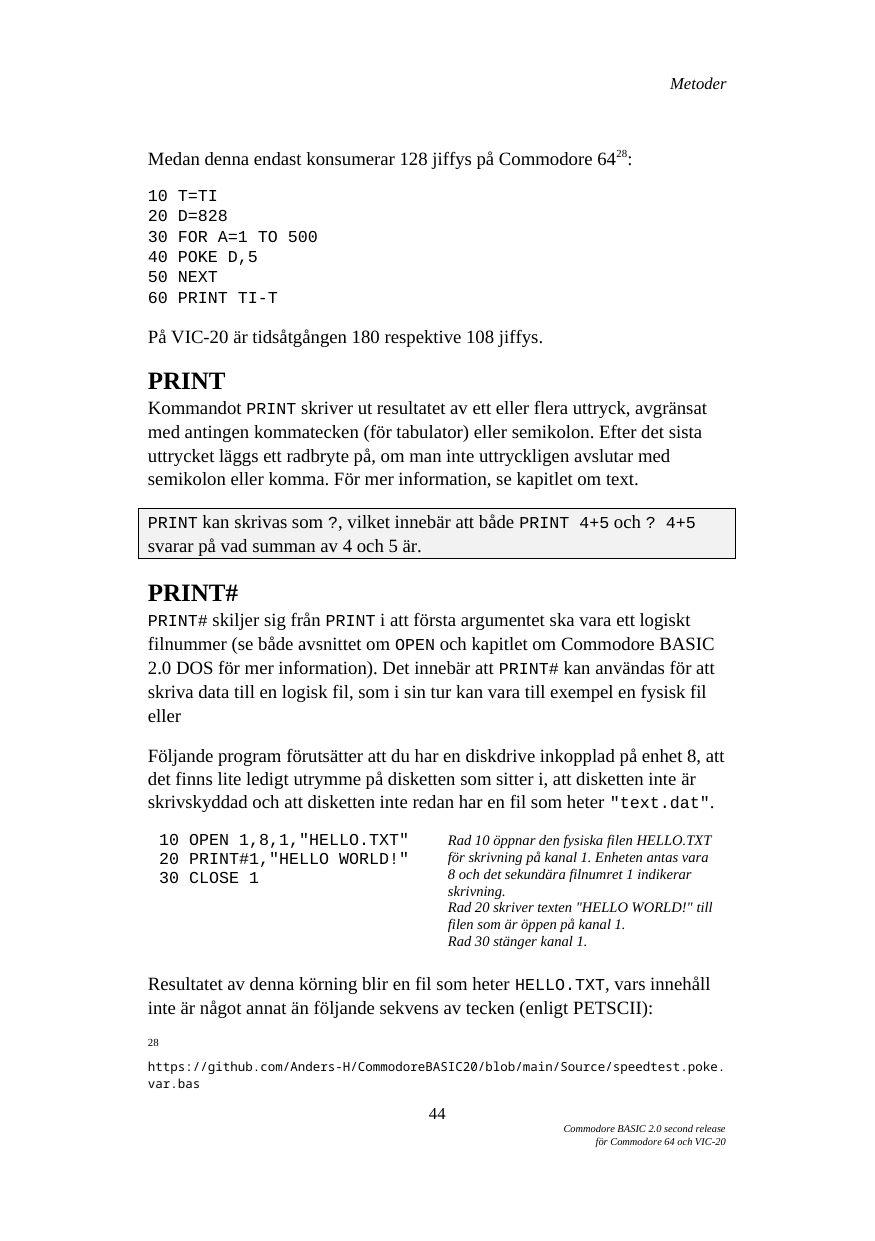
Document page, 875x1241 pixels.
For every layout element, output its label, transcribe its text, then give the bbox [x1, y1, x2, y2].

table_header 10 OPEN 1,8,1,"HELLO.TXT" 20 PRINT#1,"HELLO WORLD!" 30 CLOSE 1 [148, 832, 436, 949]
text Resultatet av denna körning blir en fil som heter HELLO.TXT, vars innehåll inte är något annat än följande sekvens av tecken (enligt PETSCII): [148, 949, 726, 1018]
text Kommandot PRINT skriver ut resultatet av ett eller flera uttryck, avgränsat med antingen kommatecken (för tabulator) eller semikolon. Efter det sista uttrycket läggs ett radbryte på, om man inte uttryckligen avslutar med semikolon eller komma. För mer information, se kapitlet om text. [148, 397, 726, 489]
text PRINT# skiljer sig från PRINT i att första argumentet ska vara ett logiskt filnummer (se både avsnittet om OPEN och kapitlet om Commodore BASIC 2.0 DOS för mer information). Det innebär att PRINT# kan användas för att skriva data till en logisk fil, som i sin tur kan vara till exempel en fysisk fil eller [148, 609, 726, 726]
text PRINT kan skrivas som ?, vilket innebär att både PRINT 4+5 och ? 4+5 svarar på vad summan av 4 och 5 är. [139, 509, 735, 558]
subtitle PRINT [148, 366, 726, 395]
table_header Rad 10 öppnar den fysiska filen HELLO.TXT för skrivning på kanal 1. Enheten antas vara 8 och det sekundära filnumret 1 indikerar skrivning. Rad 20 skriver texten "HELLO WORLD!" till filen som är öppen på kanal 1. Rad 30 stänger kanal 1. [436, 832, 725, 949]
text På VIC-20 är tidsåtgången 180 respektive 108 jiffys. [148, 326, 726, 348]
subtitle PRINT# [148, 578, 726, 607]
text Följande program förutsätter att du har en diskdrive inkopplad på enhet 8, att det finns lite ledigt utrymme på disketten som sitter i, att disketten inte är skrivskyddad och att disketten inte redan har en fil som heter "text.dat". [148, 744, 726, 813]
text 10 T=TI 20 D=828 30 FOR A=1 TO 500 40 POKE D,5 50 NEXT 60 PRINT TI-T [148, 188, 726, 308]
text Medan denna endast konsumerar 128 jiffys på Commodore 64: [148, 148, 726, 169]
